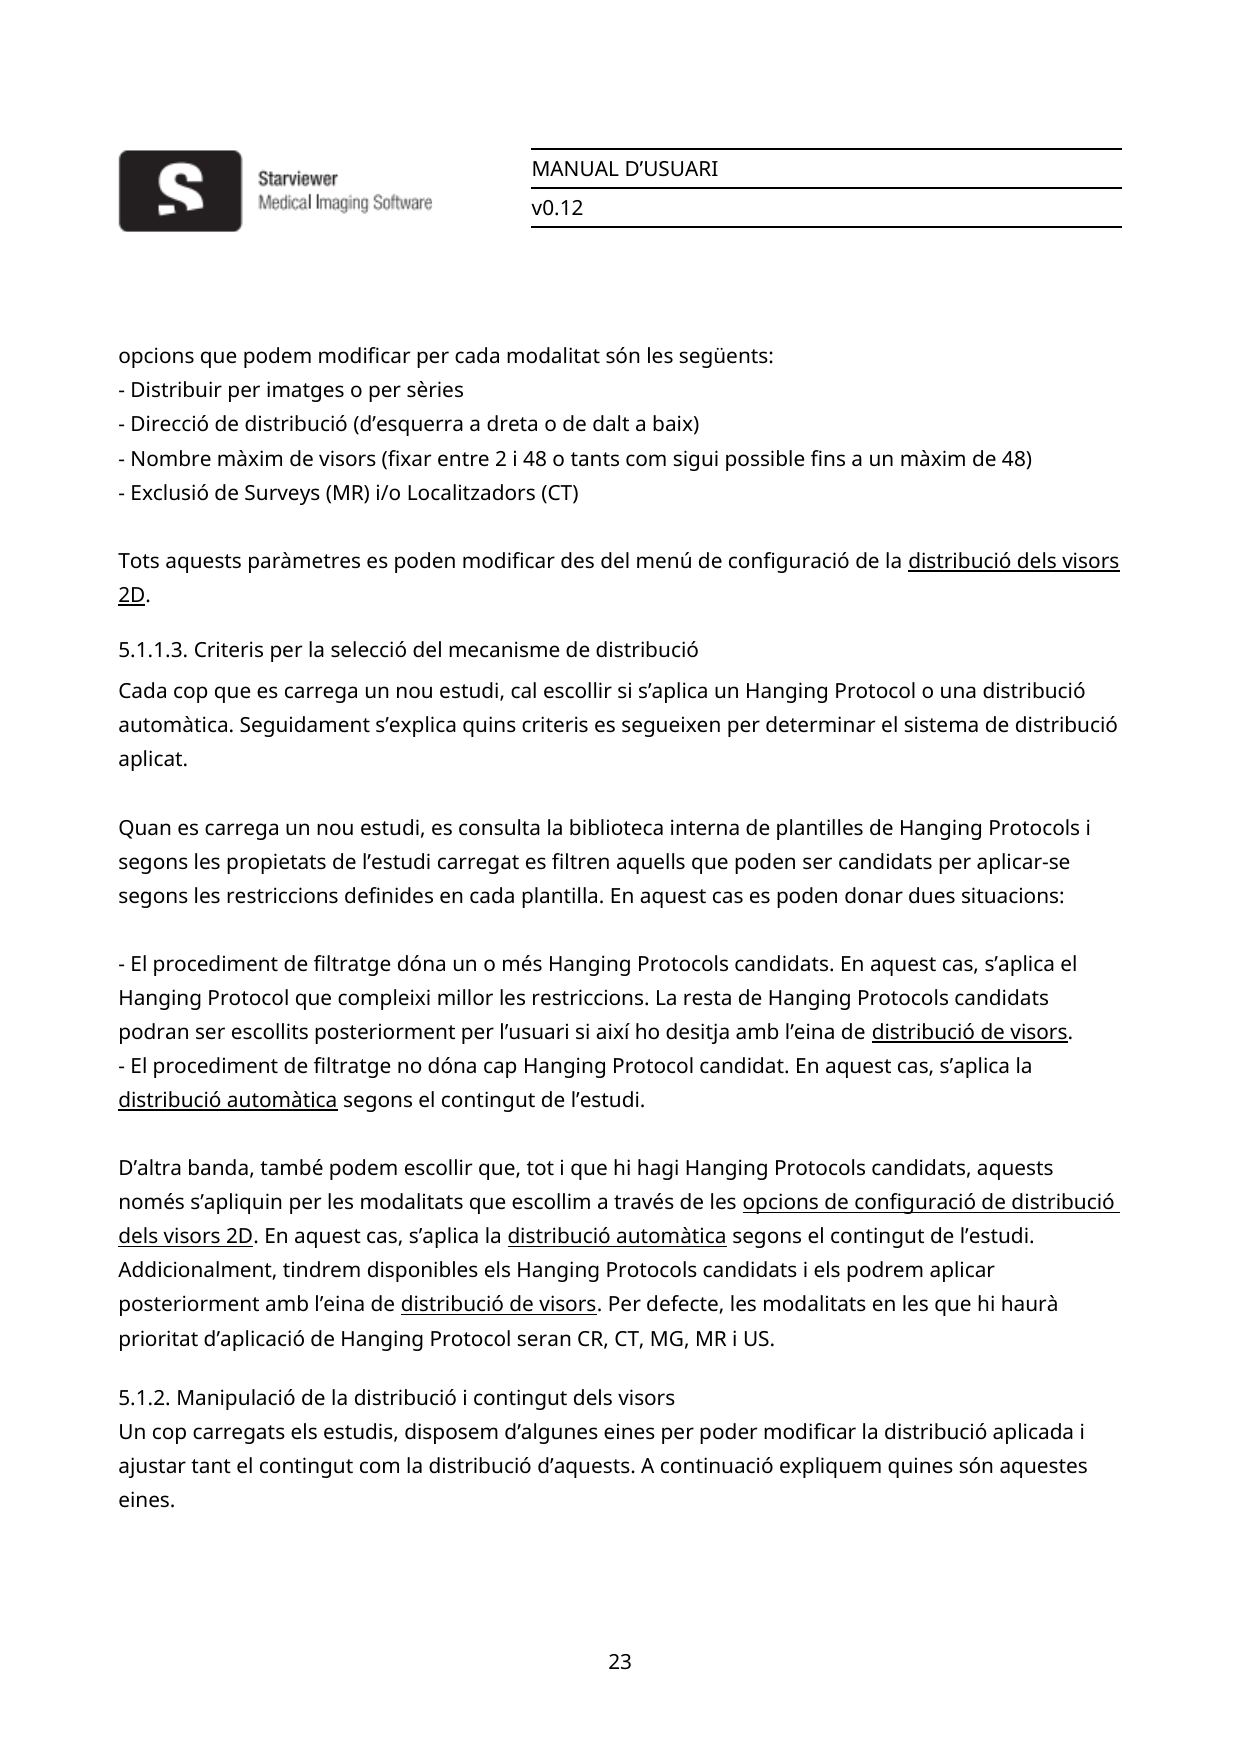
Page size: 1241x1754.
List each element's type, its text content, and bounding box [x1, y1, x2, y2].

text Un cop carregats els estudis, disposem d’algunes eines per poder modificar la distribució aplicada i ajustar tant el contingut com la distribució d’aquests. A continuació expliquem quines són aquestes eines. [118, 1417, 1122, 1513]
text - Nombre màxim de visors (fixar entre 2 i 48 o tants com sigui possible fins a un màxim de 48) [118, 444, 1122, 472]
subtitle Criteris per la selecció del mecanisme de distribució [118, 635, 1122, 664]
text Quan es carrega un nou estudi, es consulta la biblioteca interna de plantilles de Hanging Protocols i segons les propietats de l’estudi carregat es filtren aquells que poden ser candidats per aplicar-se segons les restriccions definides en cada plantilla. En aquest cas es poden donar dues situacions: [118, 778, 1122, 909]
text - Exclusió de Surveys (MR) i/o Localitzadors (CT) [118, 478, 1122, 506]
text Cada cop que es carrega un nou estudi, cal escollir si s’aplica un Hanging Protocol o una distribució automàtica. Seguidament s’explica quins criteris es segueixen per determinar el sistema de distribució aplicat. [118, 676, 1122, 773]
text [118, 341, 1122, 370]
text - Distribuir per imatges o per sèries [118, 376, 1122, 404]
text - Direcció de distribució (d’esquerra a dreta o de dalt a baix) [118, 409, 1122, 438]
text D’altra banda, també podem escollir que, tot i que hi hagi Hanging Protocols candidats, aquests només s’apliquin per les modalitats que escollim a través de les opcions de configuració de distribució dels visors 2D. En aquest cas, s’aplica la distribució automàtica segons el contingut de l’estudi. Addicionalment, tindrem disponibles els Hanging Protocols candidats i els podrem aplicar posteriorment amb l’eina de distribució de visors. Per defecte, les modalitats en les que hi haurà prioritat d’aplicació de Hanging Protocol seran CR, CT, MG, MR i US. [118, 1153, 1122, 1352]
text Tots aquests paràmetres es poden modificar des del menú de configuració de la distribució dels visors 2D. [118, 546, 1122, 609]
text - El procediment de filtratge dóna un o més Hanging Protocols candidats. En aquest cas, s’aplica el Hanging Protocol que compleixi millor les restriccions. La resta de Hanging Protocols candidats podran ser escollits posteriorment per l’usuari si així ho desitja amb l’eina de distribució de visors. [118, 949, 1122, 1046]
subtitle Manipulació de la distribució i contingut dels visors [118, 1383, 1122, 1411]
text - El procediment de filtratge no dóna cap Hanging Protocol candidat. En aquest cas, s’aplica la distribució automàtica segons el contingut de l’estudi. [118, 1051, 1122, 1114]
